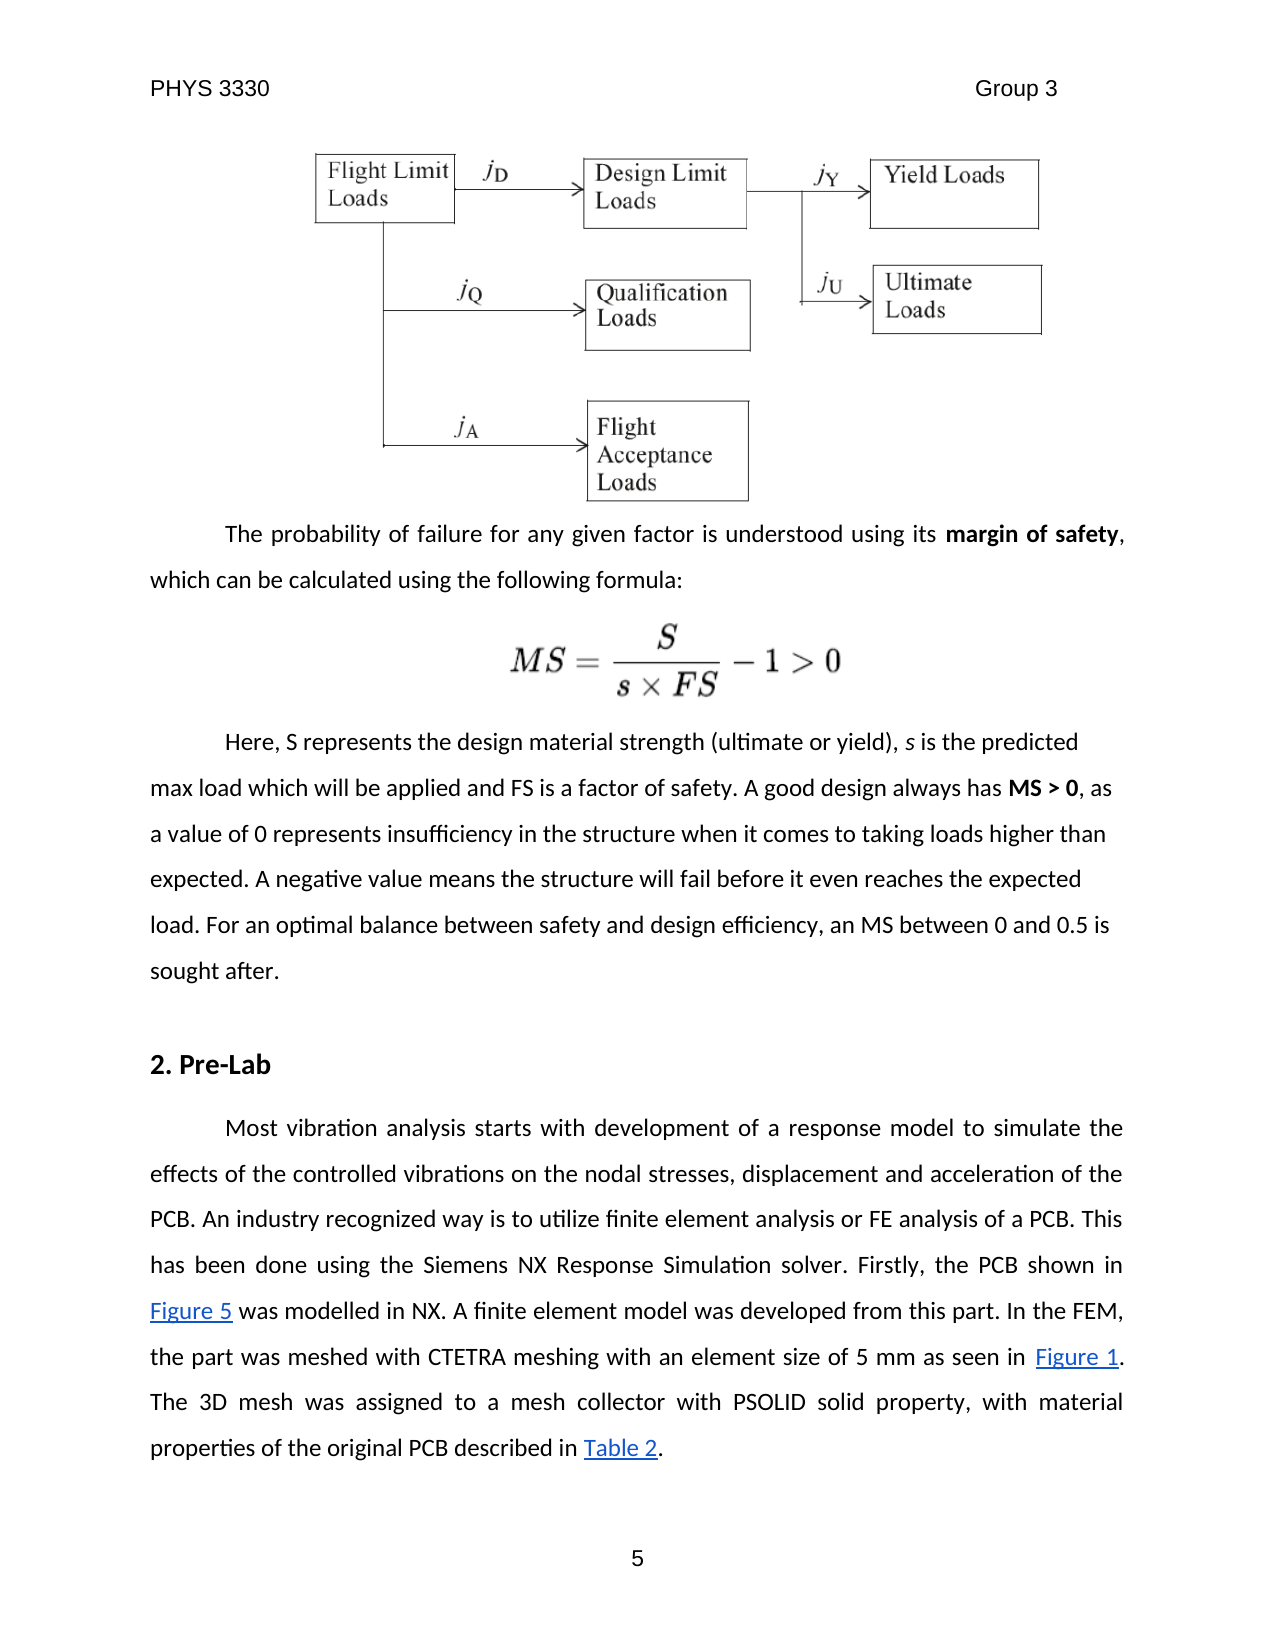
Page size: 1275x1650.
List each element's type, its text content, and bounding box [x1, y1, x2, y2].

text Most vibration analysis starts with development of a response model to simulate the effects of the controlled vibrations on the nodal stresses, displacement and acceleration of the PCB. An industry recognized way is to utilize finite element analysis or FE analysis of a PCB. This has been done using the Siemens NX Response Simulation solver. Firstly, the PCB shown in Figure 5 was modelled in NX. A finite element model was developed from this part. In the FEM, the part was meshed with CTETRA meshing with an element size of 5 mm as seen in Figure 1. The 3D mesh was assigned to a mesh collector with PSOLID solid property, with material properties of the original PCB described in Table 2. [150, 1112, 1125, 1463]
text Here, S represents the design material strength (ultimate or yield), s is the predicted max load which will be applied and FS is a factor of safety. A good design always has MS > 0, as a value of 0 represents insufficiency in the structure when it comes to taking loads higher than expected. A negative value means the structure will fail before it even reaches the expected load. For an optimal balance between safety and design efficiency, an MS between 0 and 0.5 is sought after. [150, 726, 1125, 985]
picture [493, 610, 857, 714]
picture [304, 150, 1046, 506]
text The probability of failure for any given factor is understood using its margin of safety, which can be calculated using the following formula: [150, 518, 1125, 595]
subtitle 2. Pre-Lab [150, 1046, 1125, 1082]
